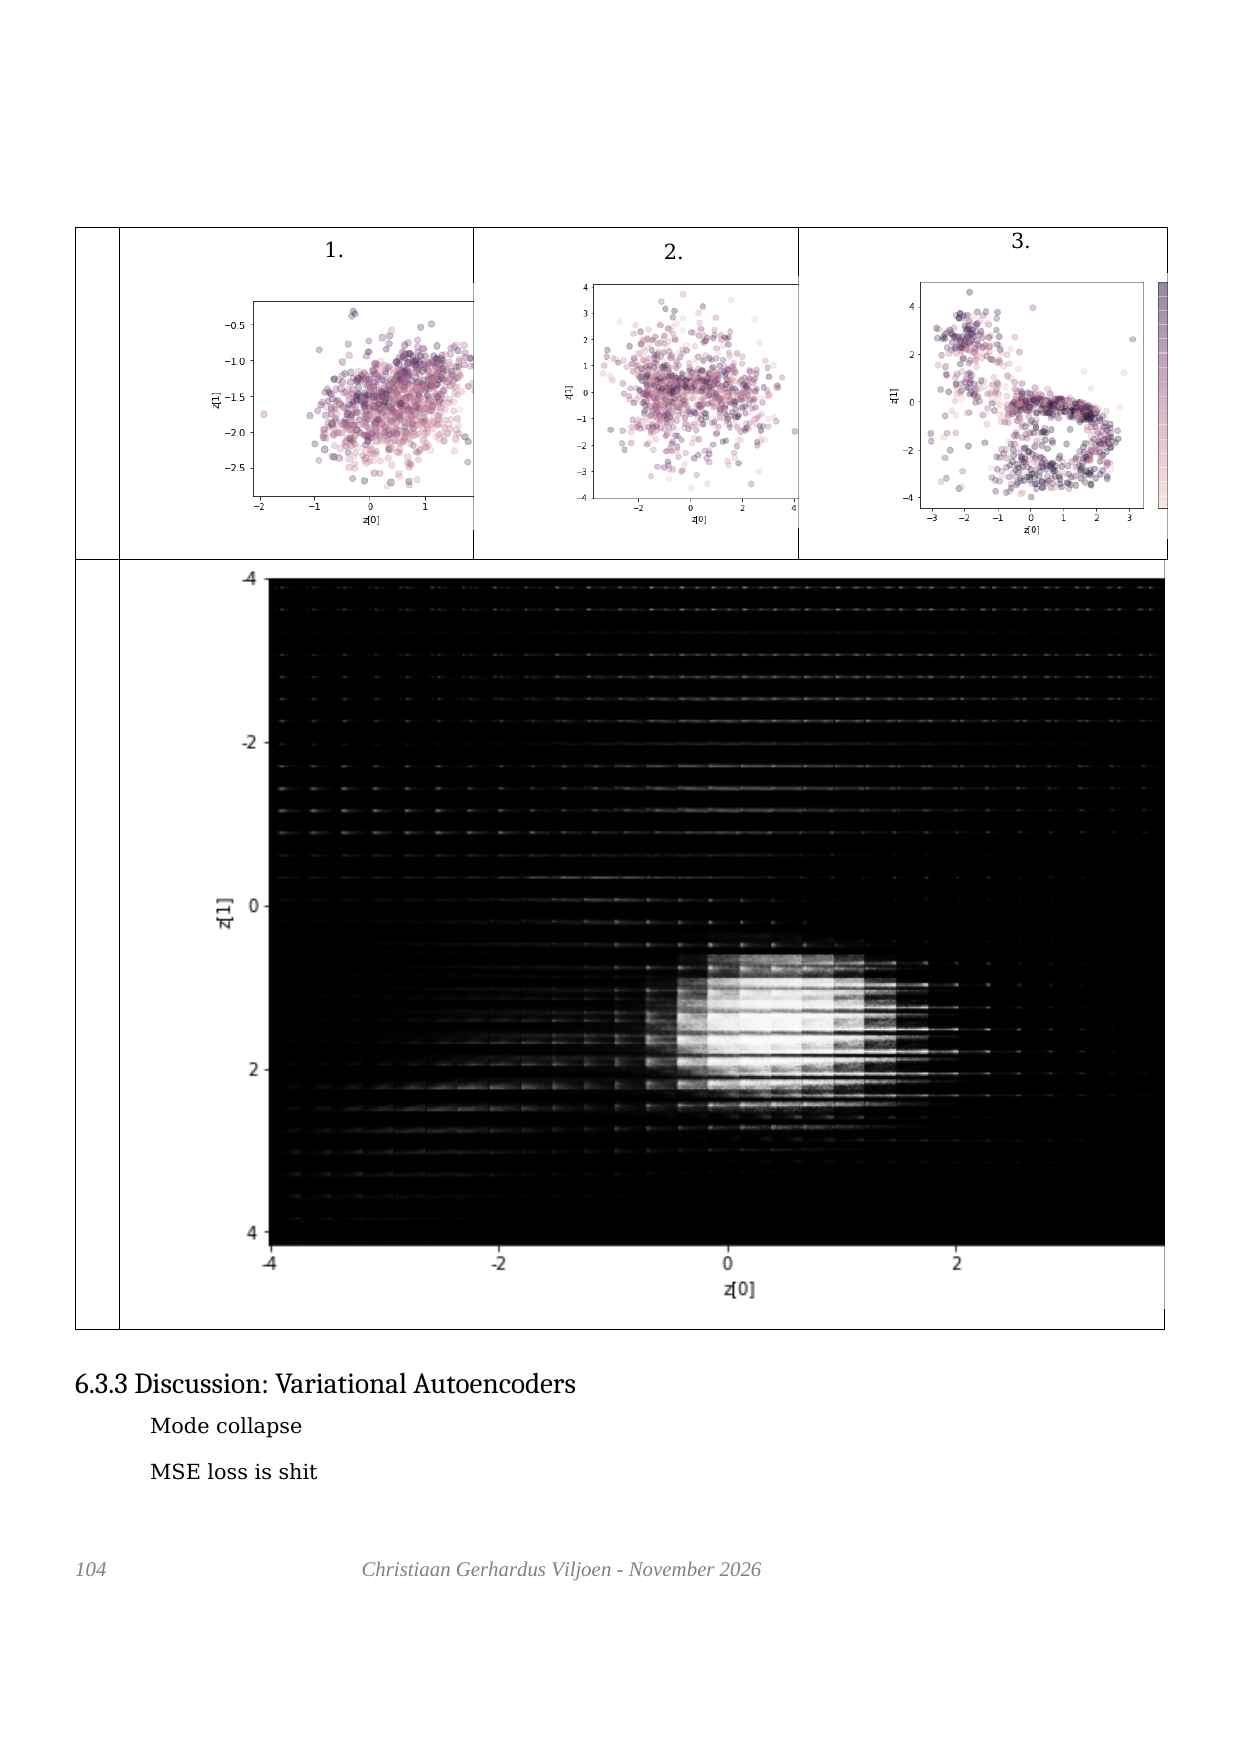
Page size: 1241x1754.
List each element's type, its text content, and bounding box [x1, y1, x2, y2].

table_cell 1. [120, 228, 473, 559]
picture [560, 276, 799, 528]
table_cell 2. [474, 228, 798, 559]
table_cell a [76, 228, 119, 559]
picture [205, 560, 1165, 1309]
picture [205, 283, 474, 530]
subtitle Discussion: Variational Autoencoders [75, 1367, 1165, 1401]
table_cell b [76, 560, 119, 1329]
table_cell [120, 560, 1164, 1329]
text MSE loss is shit [150, 1459, 1165, 1484]
text Mode collapse [150, 1413, 1165, 1438]
table_cell 3. [799, 228, 1167, 559]
picture [884, 273, 1168, 539]
